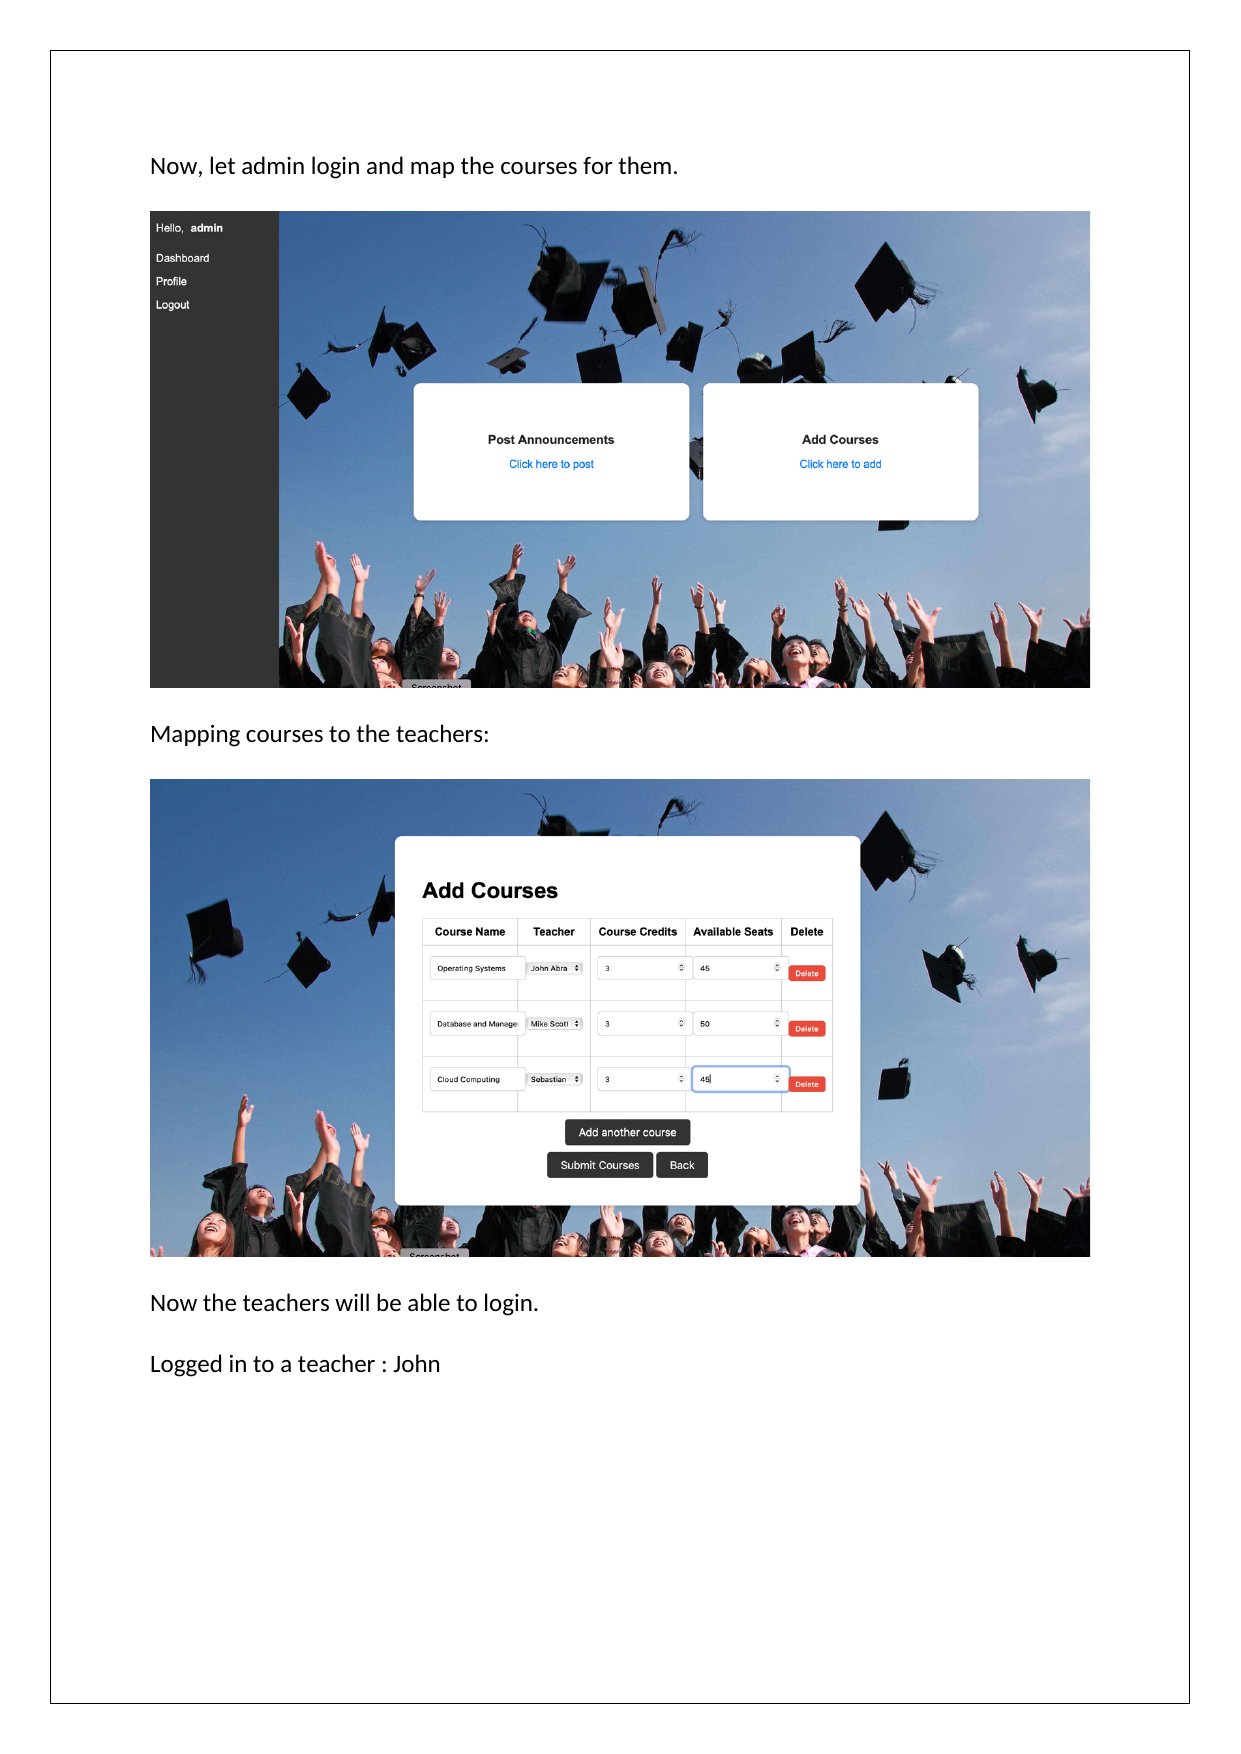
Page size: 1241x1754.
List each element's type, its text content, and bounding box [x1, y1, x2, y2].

text Now, let admin login and map the courses for them. [150, 150, 1090, 181]
picture [150, 779, 1091, 1257]
text Now the teachers will be able to login. [150, 1287, 1090, 1318]
picture [150, 211, 1091, 688]
text Mapping courses to the teachers: [150, 718, 1090, 749]
text Logged in to a teacher : John [150, 1348, 1090, 1379]
